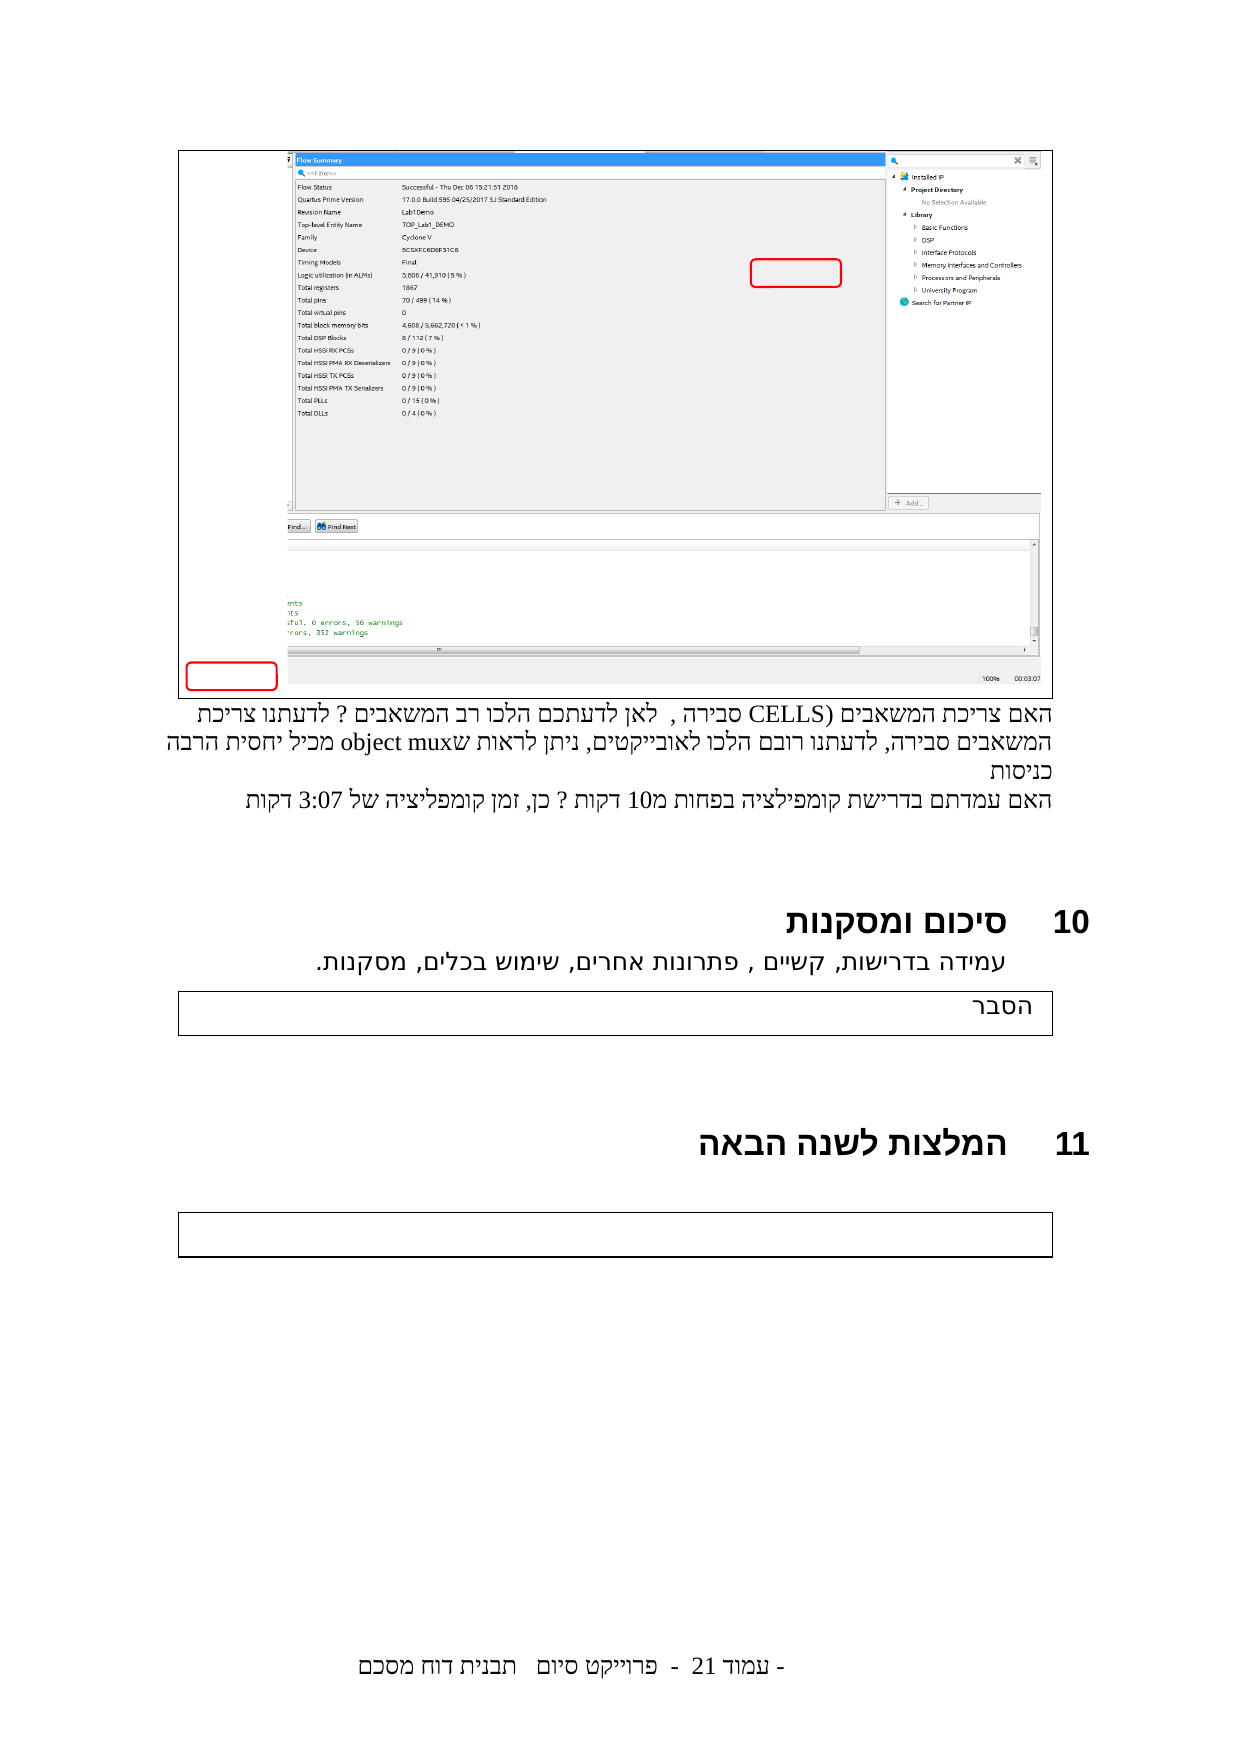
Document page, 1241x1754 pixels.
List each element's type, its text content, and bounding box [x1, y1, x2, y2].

text האם צריכת המשאבים (CELLS סבירה , לאן לדעתכם הלכו רב המשאבים ? לדעתנו צריכת המשאבים סבירה, לדעתנו רובם הלכו לאובייקטים, ניתן לראות שobject mux מכיל יחסית הרבה כניסות [133, 699, 1053, 785]
subtitle סיכום ומסקנות [133, 902, 1053, 941]
table_header [179, 1213, 1052, 1256]
table_header הסבר [179, 992, 1052, 1035]
list עמידה בדרישות, קשיים , פתרונות אחרים, שימוש בכלים, מסקנות. [133, 947, 1007, 976]
subtitle המלצות לשנה הבאה [133, 1124, 1053, 1163]
picture [287, 151, 1041, 684]
text האם עמדתם בדרישת קומפילציה בפחות מ10 דקות ? כן, זמן קומפליציה של 3:07 דקות [133, 785, 1053, 814]
table_header [179, 151, 1052, 698]
